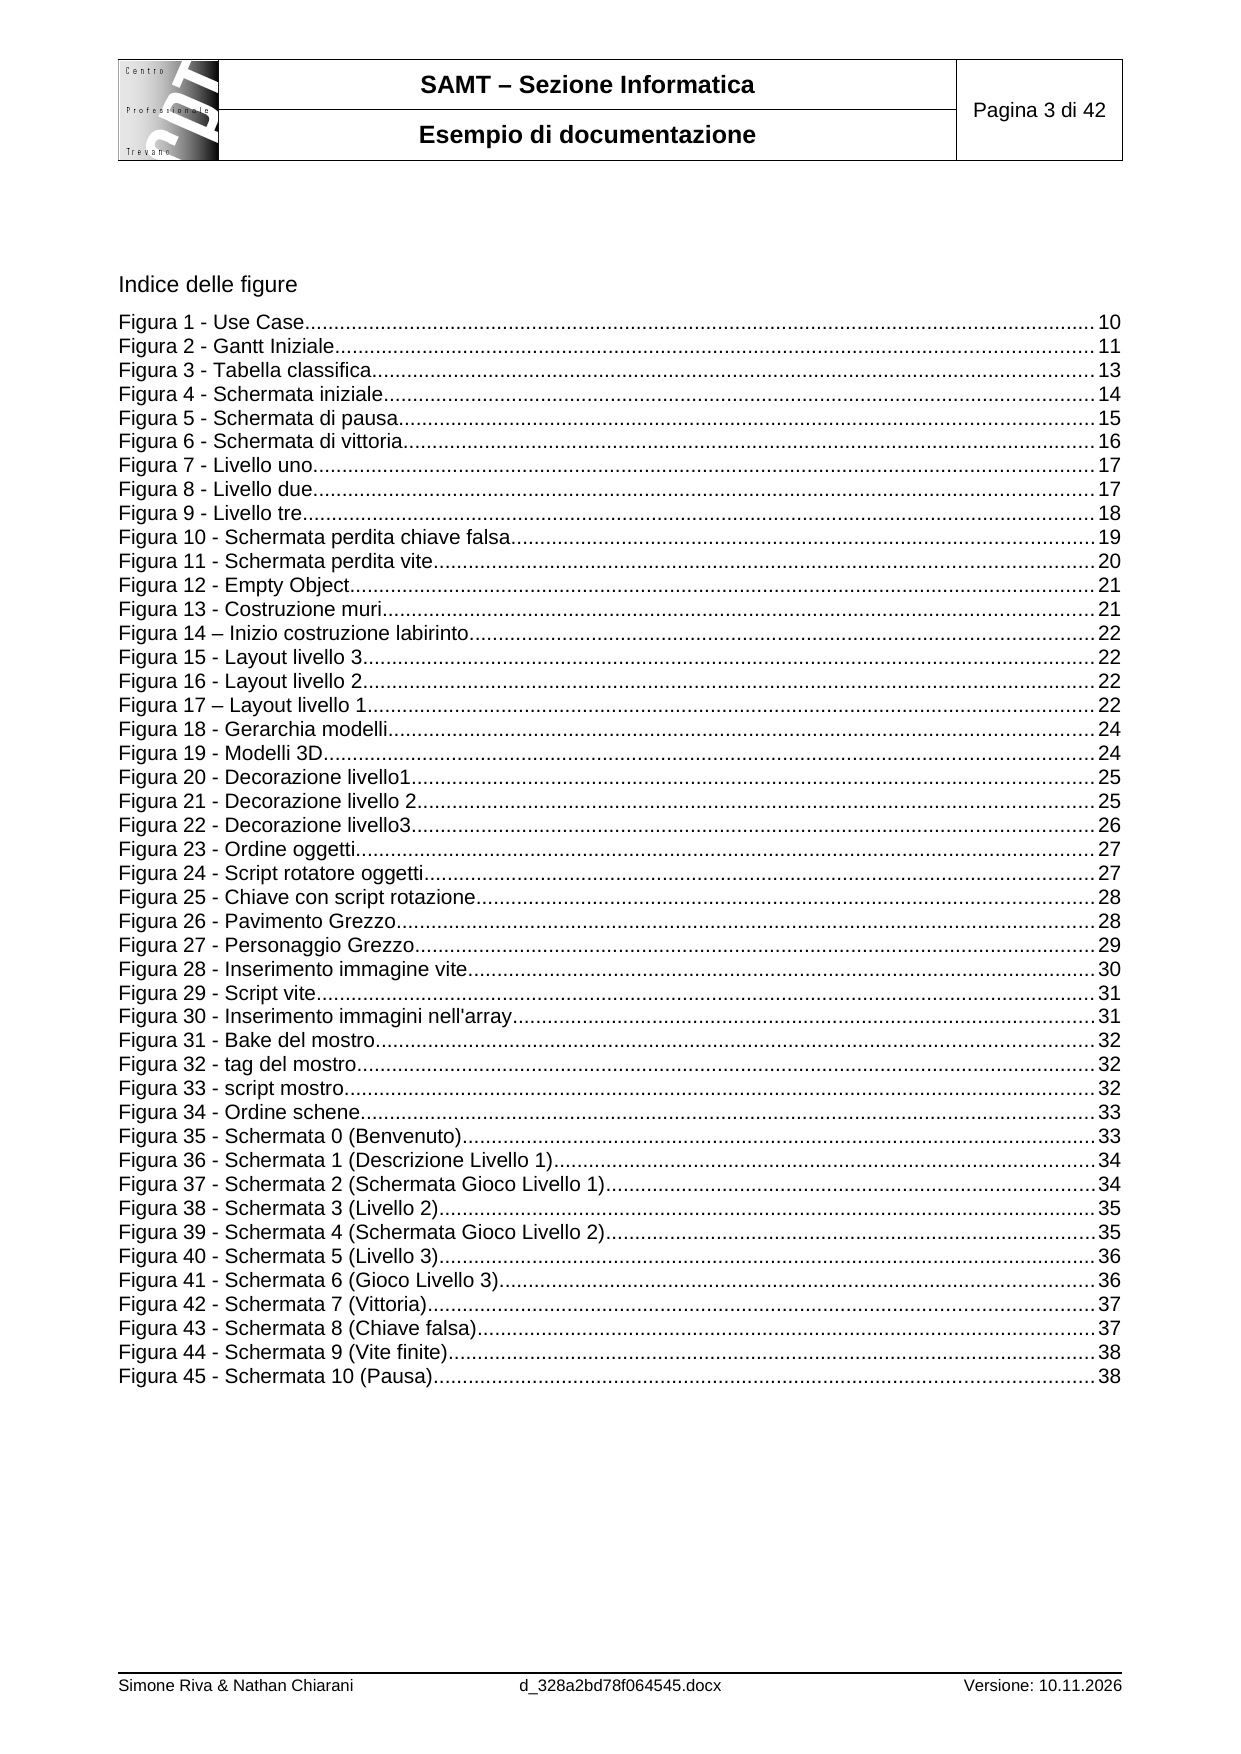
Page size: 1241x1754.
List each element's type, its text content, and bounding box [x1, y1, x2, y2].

text Figura 40 - Schermata 5 (Livello 3) 36 [118, 1244, 1122, 1268]
text Figura 9 - Livello tre 18 [118, 501, 1122, 525]
text Figura 15 - Layout livello 3 22 [118, 645, 1122, 669]
text Figura 8 - Livello due 17 [118, 477, 1122, 501]
text Figura 2 - Gantt Iniziale 11 [118, 333, 1122, 357]
text Figura 22 - Decorazione livello3 26 [118, 813, 1122, 837]
text Figura 43 - Schermata 8 (Chiave falsa) 37 [118, 1316, 1122, 1340]
text Figura 12 - Empty Object 21 [118, 573, 1122, 597]
text Figura 36 - Schermata 1 (Descrizione Livello 1) 34 [118, 1148, 1122, 1172]
text Indice delle figure [118, 271, 1122, 297]
text Figura 26 - Pavimento Grezzo 28 [118, 908, 1122, 932]
text Figura 1 - Use Case 10 [118, 309, 1122, 333]
text Figura 6 - Schermata di vittoria 16 [118, 429, 1122, 453]
text Figura 28 - Inserimento immagine vite 30 [118, 956, 1122, 980]
text Figura 45 - Schermata 10 (Pausa) 38 [118, 1364, 1122, 1388]
text Figura 14 – Inizio costruzione labirinto 22 [118, 621, 1122, 645]
text Figura 38 - Schermata 3 (Livello 2) 35 [118, 1196, 1122, 1220]
text Figura 25 - Chiave con script rotazione 28 [118, 884, 1122, 908]
text Figura 7 - Livello uno 17 [118, 453, 1122, 477]
text Figura 13 - Costruzione muri 21 [118, 597, 1122, 621]
text Figura 24 - Script rotatore oggetti 27 [118, 861, 1122, 884]
text Figura 10 - Schermata perdita chiave falsa 19 [118, 525, 1122, 549]
text Figura 16 - Layout livello 2 22 [118, 669, 1122, 693]
text Figura 18 - Gerarchia modelli 24 [118, 717, 1122, 741]
picture [118, 60, 219, 160]
text Figura 32 - tag del mostro 32 [118, 1052, 1122, 1076]
text Figura 4 - Schermata iniziale 14 [118, 381, 1122, 405]
text Figura 30 - Inserimento immagini nell'array 31 [118, 1004, 1122, 1028]
text Figura 21 - Decorazione livello 2 25 [118, 789, 1122, 813]
text Figura 3 - Tabella classifica 13 [118, 357, 1122, 381]
text Figura 5 - Schermata di pausa 15 [118, 405, 1122, 429]
text Figura 44 - Schermata 9 (Vite finite) 38 [118, 1340, 1122, 1364]
text Figura 34 - Ordine schene 33 [118, 1100, 1122, 1124]
text Figura 27 - Personaggio Grezzo 29 [118, 932, 1122, 956]
text Figura 19 - Modelli 3D 24 [118, 741, 1122, 765]
text Figura 17 – Layout livello 1 22 [118, 693, 1122, 717]
text Figura 31 - Bake del mostro 32 [118, 1028, 1122, 1052]
text Figura 20 - Decorazione livello1 25 [118, 765, 1122, 789]
text Figura 23 - Ordine oggetti 27 [118, 837, 1122, 861]
text Figura 37 - Schermata 2 (Schermata Gioco Livello 1) 34 [118, 1172, 1122, 1196]
text Figura 35 - Schermata 0 (Benvenuto) 33 [118, 1124, 1122, 1148]
text Figura 33 - script mostro 32 [118, 1076, 1122, 1100]
text Figura 41 - Schermata 6 (Gioco Livello 3) 36 [118, 1268, 1122, 1292]
text Figura 42 - Schermata 7 (Vittoria) 37 [118, 1292, 1122, 1316]
text Figura 39 - Schermata 4 (Schermata Gioco Livello 2) 35 [118, 1220, 1122, 1244]
text Figura 29 - Script vite 31 [118, 980, 1122, 1004]
text Figura 11 - Schermata perdita vite 20 [118, 549, 1122, 573]
